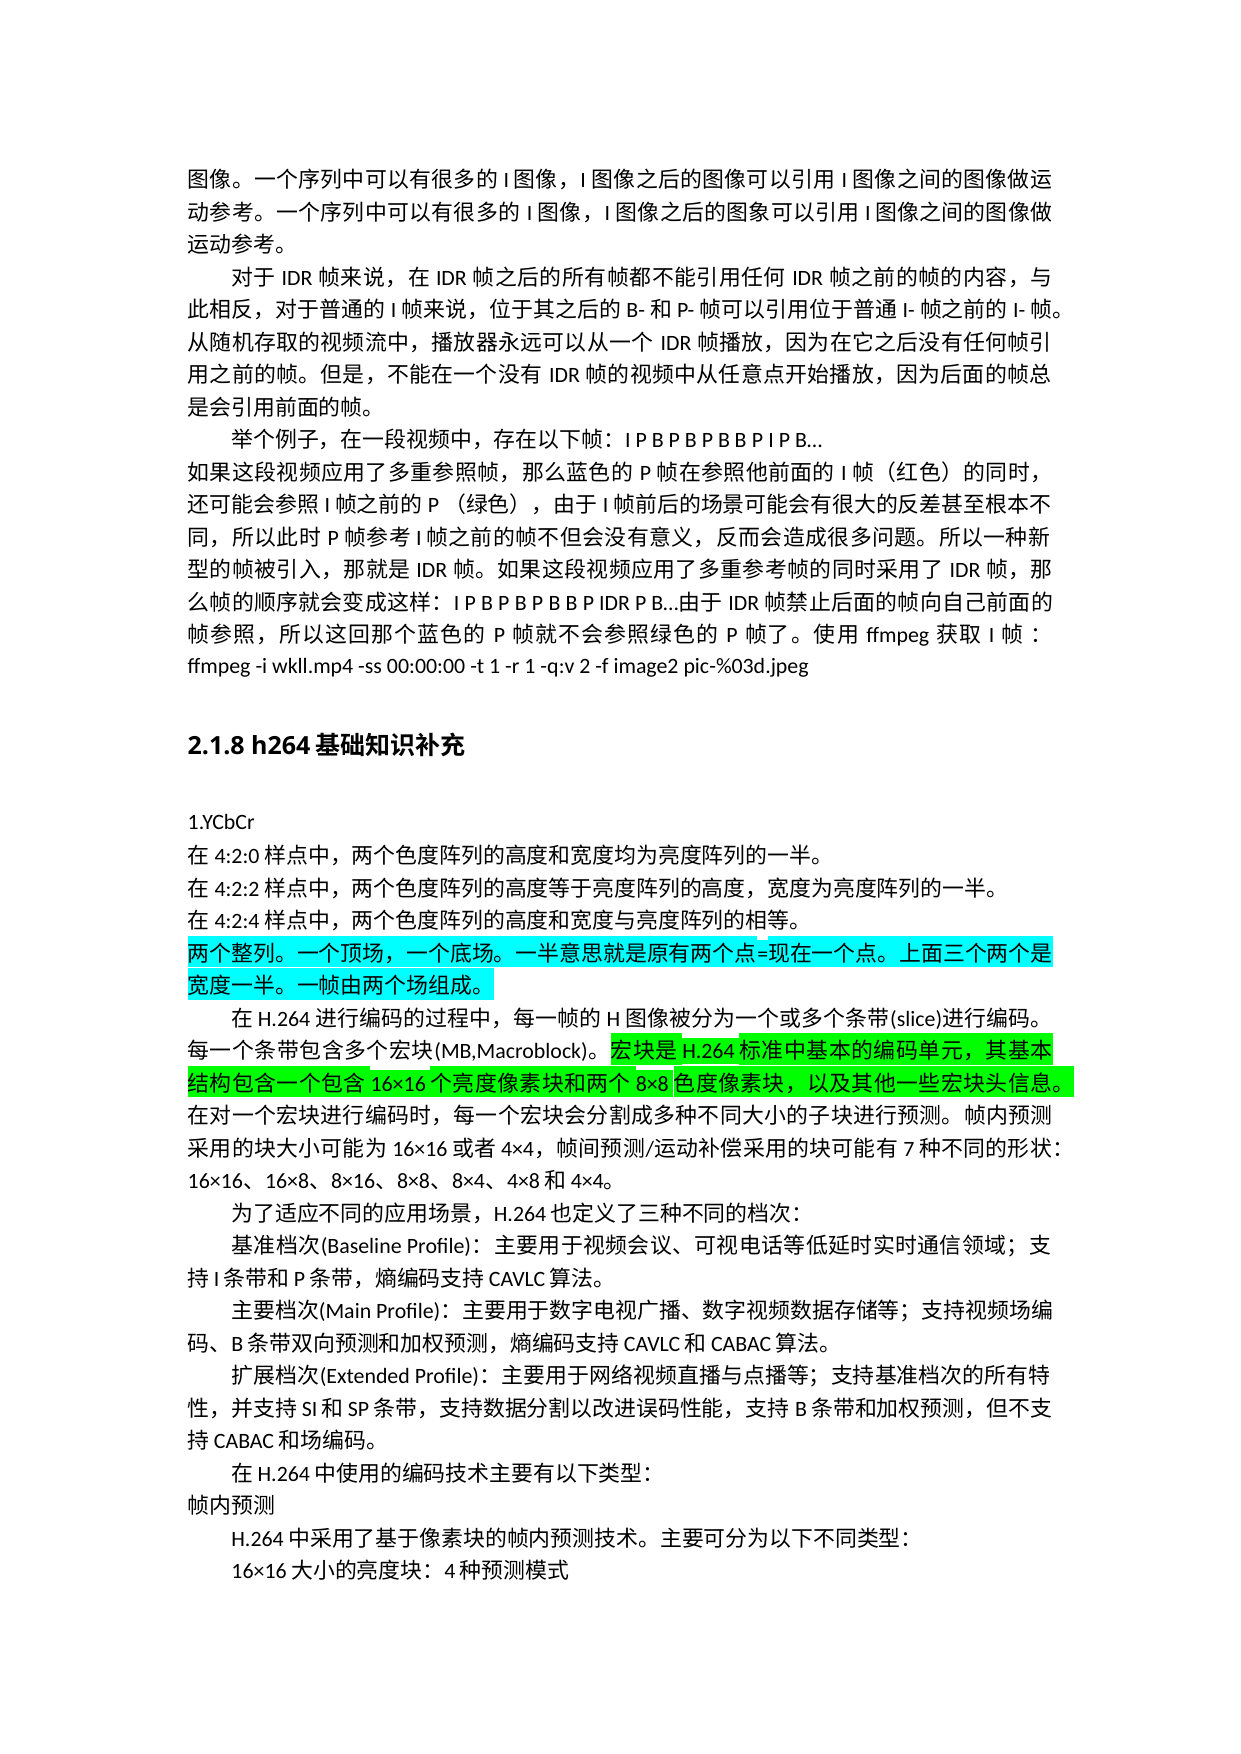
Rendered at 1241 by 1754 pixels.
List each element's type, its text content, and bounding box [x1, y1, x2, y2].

text 两个整列。一个顶场，一个底场。一半意思就是原有两个点=现在一个点。上面三个两个是宽度一半。一帧由两个场组成。 [187, 935, 1053, 1000]
subtitle 2.1.8 h264基础知识补充 [187, 711, 1053, 776]
text 在 4:2:4 样点中，两个色度阵列的高度和宽度与亮度阵列的相等。 [187, 903, 1053, 935]
text 帧内预测 [187, 1488, 1053, 1520]
text 举个例子，在一段视频中，存在以下帧：I P B P B P B B P I P B… [187, 422, 1053, 454]
text 主要档次(Main Profile)：主要用于数字电视广播、数字视频数据存储等；支持视频场编码、B条带双向预测和加权预测，熵编码支持CAVLC和CABAC算法。 [187, 1293, 1053, 1358]
text 在 4:2:0 样点中，两个色度阵列的高度和宽度均为亮度阵列的一半。 [187, 838, 1053, 870]
text 对于 IDR 帧来说，在 IDR 帧之后的所有帧都不能引用任何 IDR 帧之前的帧的内容，与此相反，对于普通的 I 帧来说，位于其之后的 B- 和 P- 帧可以引用位于普通 I- 帧之前的 I- 帧。从随机存取的视频流中，播放器永远可以从一个 IDR 帧播放，因为在它之后没有任何帧引用之前的帧。但是，不能在一个没有 IDR 帧的视频中从任意点开始播放，因为后面的帧总是会引用前面的帧。 [187, 259, 1053, 422]
text 在H.264进行编码的过程中，每一帧的H图像被分为一个或多个条带(slice)进行编码。每一个条带包含多个宏块(MB,Macroblock)。宏块是H.264标准中基本的编码单元，其基本结构包含一个包含16×16个亮度像素块和两个8×8色度像素块，以及其他一些宏块头信息。在对一个宏块进行编码时，每一个宏块会分割成多种不同大小的子块进行预测。帧内预测采用的块大小可能为16×16或者4×4，帧间预测/运动补偿采用的块可能有7种不同的形状：16×16、16×8、8×16、8×8、8×4、4×8和4×4。 [187, 1000, 1053, 1195]
text 在 4:2:2 样点中，两个色度阵列的高度等于亮度阵列的高度，宽度为亮度阵列的一半。 [187, 870, 1053, 903]
text 16×16大小的亮度块：4种预测模式 [187, 1553, 1053, 1585]
text 基准档次(Baseline Profile)：主要用于视频会议、可视电话等低延时实时通信领域；支持I条带和P条带，熵编码支持CAVLC算法。 [187, 1228, 1053, 1293]
text 扩展档次(Extended Profile)：主要用于网络视频直播与点播等；支持基准档次的所有特性，并支持SI和SP条带，支持数据分割以改进误码性能，支持B条带和加权预测，但不支持CABAC和场编码。 [187, 1358, 1053, 1455]
text 如果这段视频应用了多重参照帧，那么蓝色的 P 帧在参照他前面的 I 帧（红色）的同时，还可能会参照 I 帧之前的 P （绿色），由于 I 帧前后的场景可能会有很大的反差甚至根本不同，所以此时 P 帧参考I帧之前的帧不但会没有意义，反而会造成很多问题。所以一种新型的帧被引入，那就是 IDR 帧。如果这段视频应用了多重参考帧的同时采用了 IDR 帧，那么帧的顺序就会变成这样：I P B P B P B B P IDR P B…由于 IDR 帧禁止后面的帧向自己前面的帧参照，所以这回那个蓝色的 P 帧就不会参照绿色的 P 帧了。使用 ffmpeg 获取 I 帧 ：ffmpeg -i wkll.mp4 -ss 00:00:00 -t 1 -r 1 -q:v 2 -f image2 pic-%03d.jpeg [187, 454, 1053, 682]
text 在H.264中使用的编码技术主要有以下类型： [187, 1455, 1053, 1488]
text 为了适应不同的应用场景，H.264也定义了三种不同的档次： [187, 1195, 1053, 1228]
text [187, 162, 1053, 259]
text 1.YCbCr [187, 805, 1053, 838]
text H.264中采用了基于像素块的帧内预测技术。主要可分为以下不同类型： [187, 1520, 1053, 1553]
